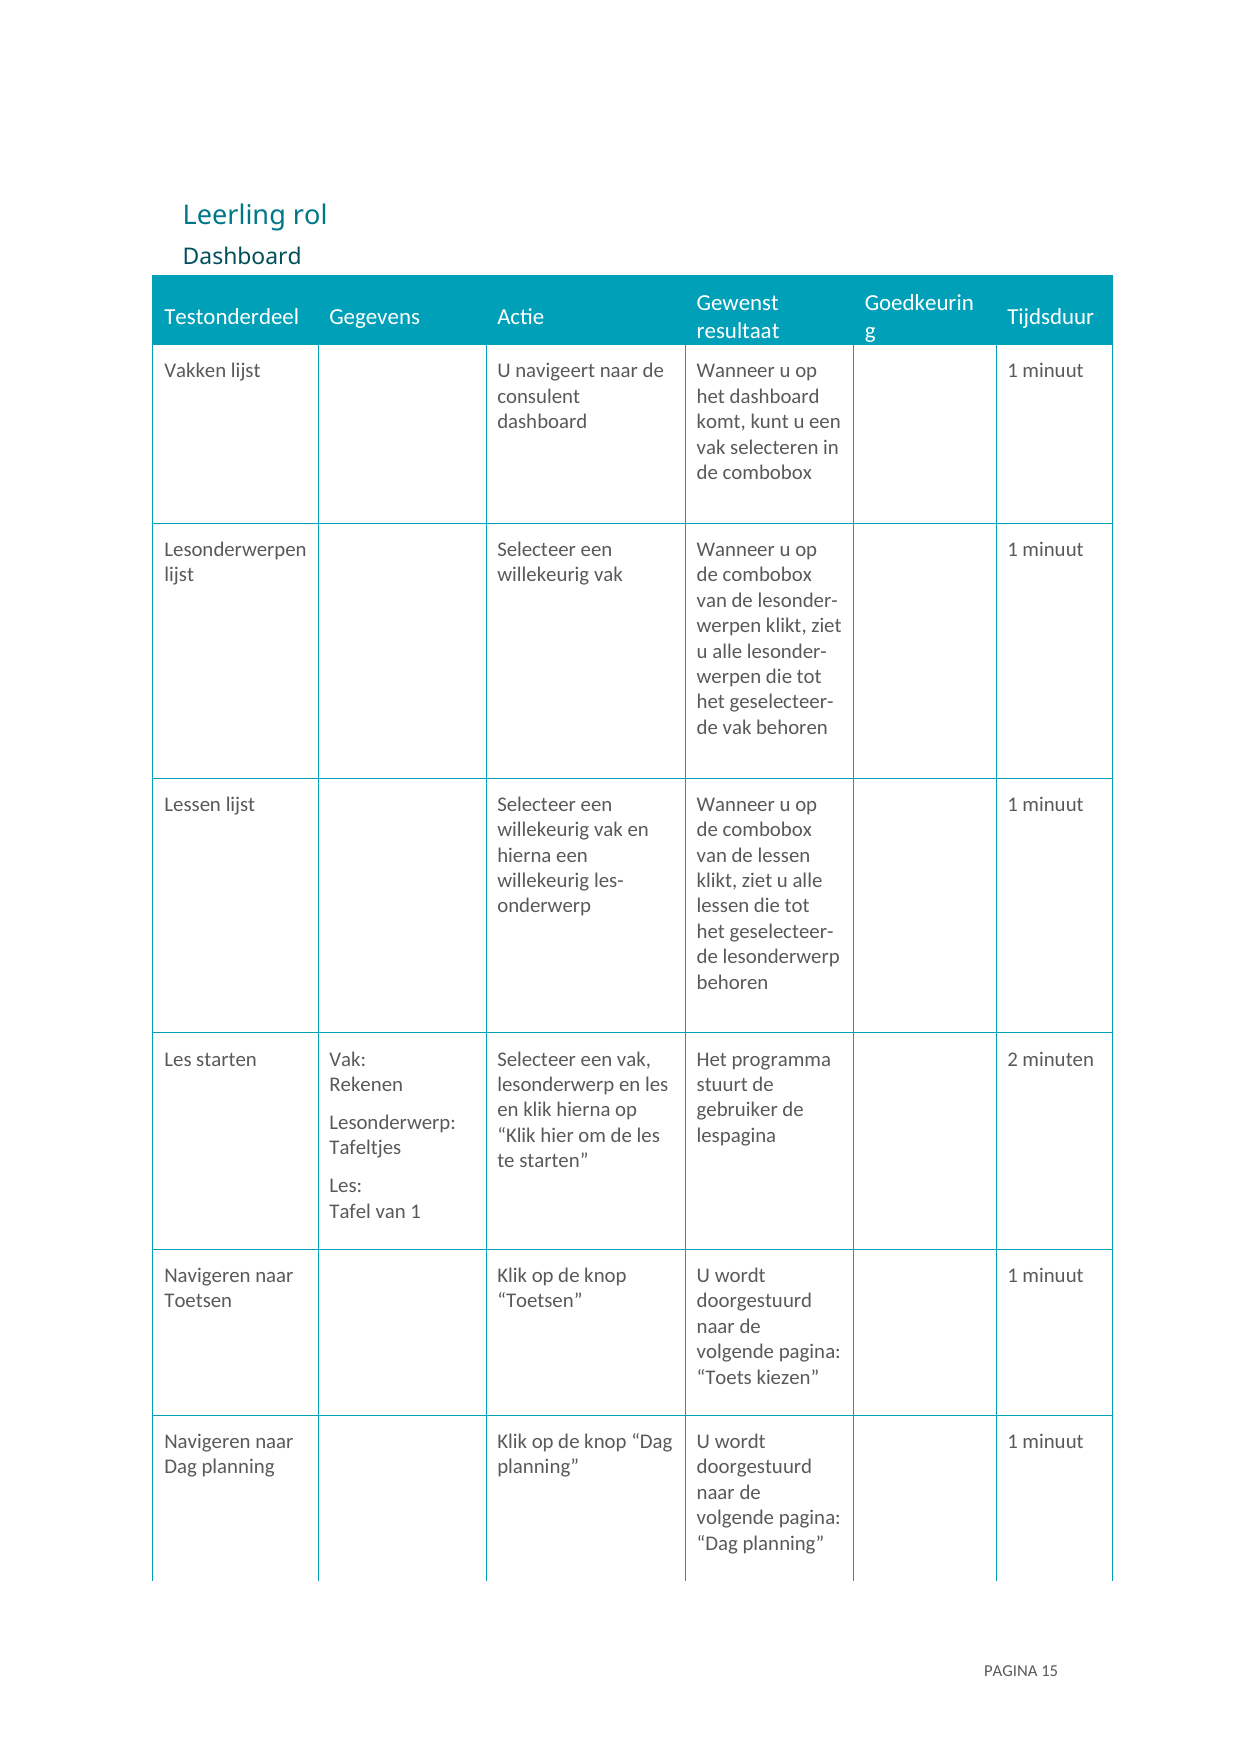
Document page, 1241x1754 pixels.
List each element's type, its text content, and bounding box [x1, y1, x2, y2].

table_cell [854, 345, 996, 523]
table_cell [319, 779, 486, 1032]
table_cell [319, 1250, 486, 1415]
table_cell Vak: Rekenen Lesonderwerp: Tafeltjes Les: Tafel van 1 [319, 1033, 486, 1249]
table_header Testonderdeel [153, 276, 318, 344]
table_cell Selecteer een willekeurig vak en hierna een willekeurig les-onderwerp [487, 779, 685, 1032]
table_cell Selecteer een vak, lesonderwerp en les en klik hierna op “Klik hier om de les te starten” [487, 1033, 685, 1249]
table_cell [854, 1416, 996, 1581]
table_cell [854, 779, 996, 1032]
subtitle Dashboard [182, 240, 1058, 271]
table_cell Wanneer u op de combobox van de lessen klikt, ziet u alle lessen die tot het geselecteer-de lesonderwerp behoren [686, 779, 853, 1032]
table_cell Les starten [153, 1033, 318, 1249]
table_cell [319, 524, 486, 777]
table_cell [686, 1416, 853, 1581]
table_cell [854, 1250, 996, 1415]
table_cell Lessen lijst [153, 779, 318, 1032]
table_cell Klik op de knop “Toetsen” [487, 1250, 685, 1415]
table_cell 1 minuut [997, 524, 1112, 777]
table_cell [319, 345, 486, 523]
table_cell [854, 1033, 996, 1249]
table_cell 2 minuten [997, 1033, 1112, 1249]
table_cell Het programma stuurt de gebruiker de lespagina [686, 1033, 853, 1249]
table_cell [319, 1416, 486, 1581]
table_header Tijdsduur [997, 276, 1112, 344]
table_cell 1 minuut [997, 779, 1112, 1032]
table_cell [854, 524, 996, 777]
table_header Actie [487, 276, 685, 344]
table_cell 1 minuut [997, 345, 1112, 523]
table_cell U navigeert naar de consulent dashboard [487, 345, 685, 523]
table_cell Wanneer u op het dashboard komt, kunt u een vak selecteren in de combobox [686, 345, 853, 523]
table_cell Vakken lijst [153, 345, 318, 523]
table_cell Klik op de knop “Dag planning” [487, 1416, 685, 1581]
table_cell 1 minuut [997, 1416, 1112, 1581]
table_cell Navigeren naar Dag planning [153, 1416, 318, 1581]
table_header Goedkeuring [854, 276, 996, 344]
table_header Gegevens [319, 276, 486, 344]
table_cell Navigeren naar Toetsen [153, 1250, 318, 1415]
table_header Gewenst resultaat [686, 276, 853, 344]
table_cell Wanneer u op de combobox van de lesonder-werpen klikt, ziet u alle lesonder-werpen die tot het geselecteer-de vak behoren [686, 524, 853, 777]
table_cell Lesonderwerpen lijst [153, 524, 318, 777]
table_cell U wordt doorgestuurd naar de volgende pagina: “Toets kiezen” [686, 1250, 853, 1415]
subtitle Leerling rol [182, 195, 1058, 232]
table_cell 1 minuut [997, 1250, 1112, 1415]
table_cell Selecteer een willekeurig vak [487, 524, 685, 777]
